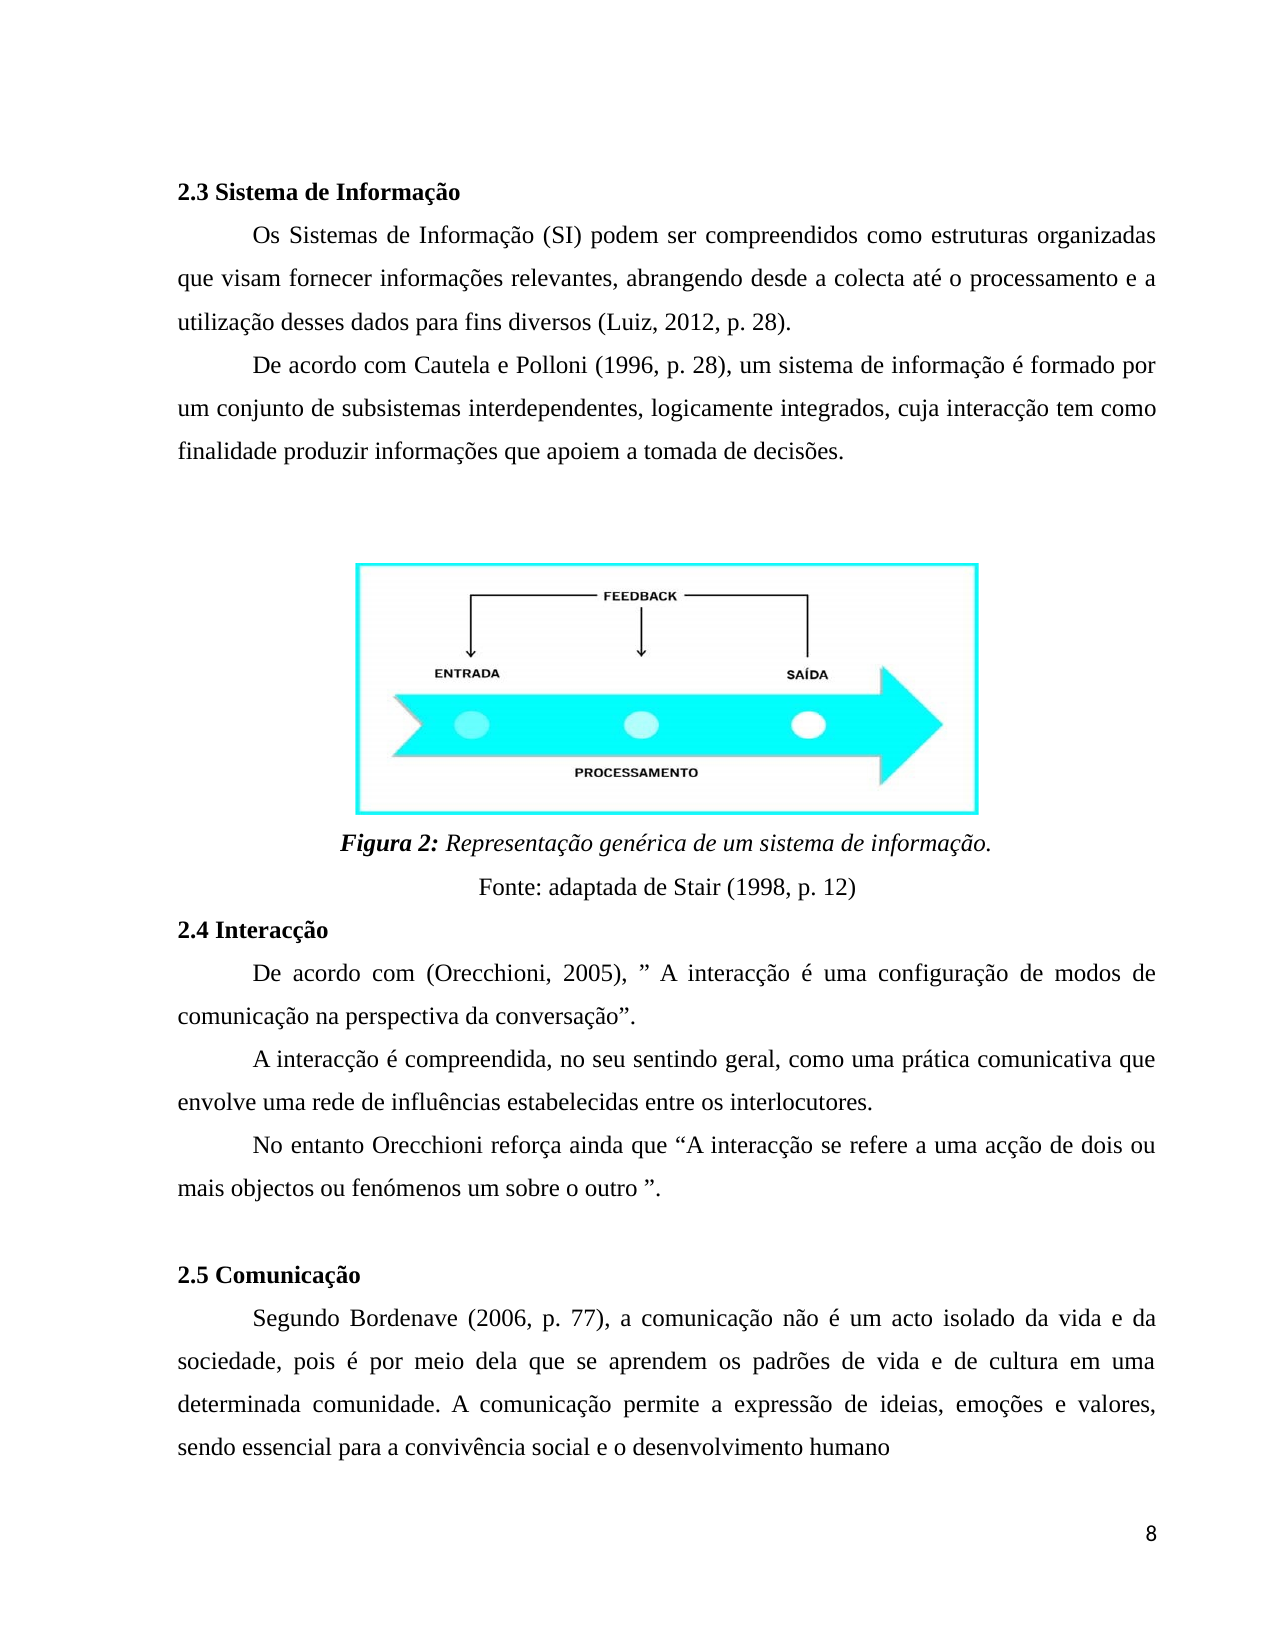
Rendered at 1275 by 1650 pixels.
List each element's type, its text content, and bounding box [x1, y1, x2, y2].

text No entanto Orecchioni reforça ainda que “A interacção se refere a uma acção de dois ou mais objectos ou fenómenos um sobre o outro ”. [177, 1130, 1157, 1202]
text Os Sistemas de Informação (SI) podem ser compreendidos como estruturas organizadas que visam fornecer informações relevantes, abrangendo desde a colecta até o processamento e a utilização desses dados para fins diversos (Luiz, 2012, p. 28). [177, 220, 1157, 335]
picture [355, 563, 979, 815]
subtitle 2.3 Sistema de Informação [177, 177, 1157, 206]
text Fonte: adaptada de Stair (1998, p. 12) [177, 872, 1157, 900]
text Figura 2: Representação genérica de um sistema de informação. [177, 828, 1157, 857]
text De acordo com (Orecchioni, 2005), ” A interacção é uma configuração de modos de comunicação na perspectiva da conversação”. [177, 958, 1157, 1030]
subtitle 2.4 Interacção [177, 915, 1157, 943]
text Segundo Bordenave (2006, p. 77), a comunicação não é um acto isolado da vida e da sociedade, pois é por meio dela que se aprendem os padrões de vida e de cultura em uma determinada comunidade. A comunicação permite a expressão de ideias, emoções e valores, sendo essencial para a convivência social e o desenvolvimento humano [177, 1303, 1157, 1461]
subtitle 2.5 Comunicação [177, 1260, 1157, 1288]
text De acordo com Cautela e Polloni (1996, p. 28), um sistema de informação é formado por um conjunto de subsistemas interdependentes, logicamente integrados, cuja interacção tem como finalidade produzir informações que apoiem a tomada de decisões. [177, 350, 1157, 465]
text A interacção é compreendida, no seu sentindo geral, como uma prática comunicativa que envolve uma rede de influências estabelecidas entre os interlocutores. [177, 1044, 1157, 1116]
